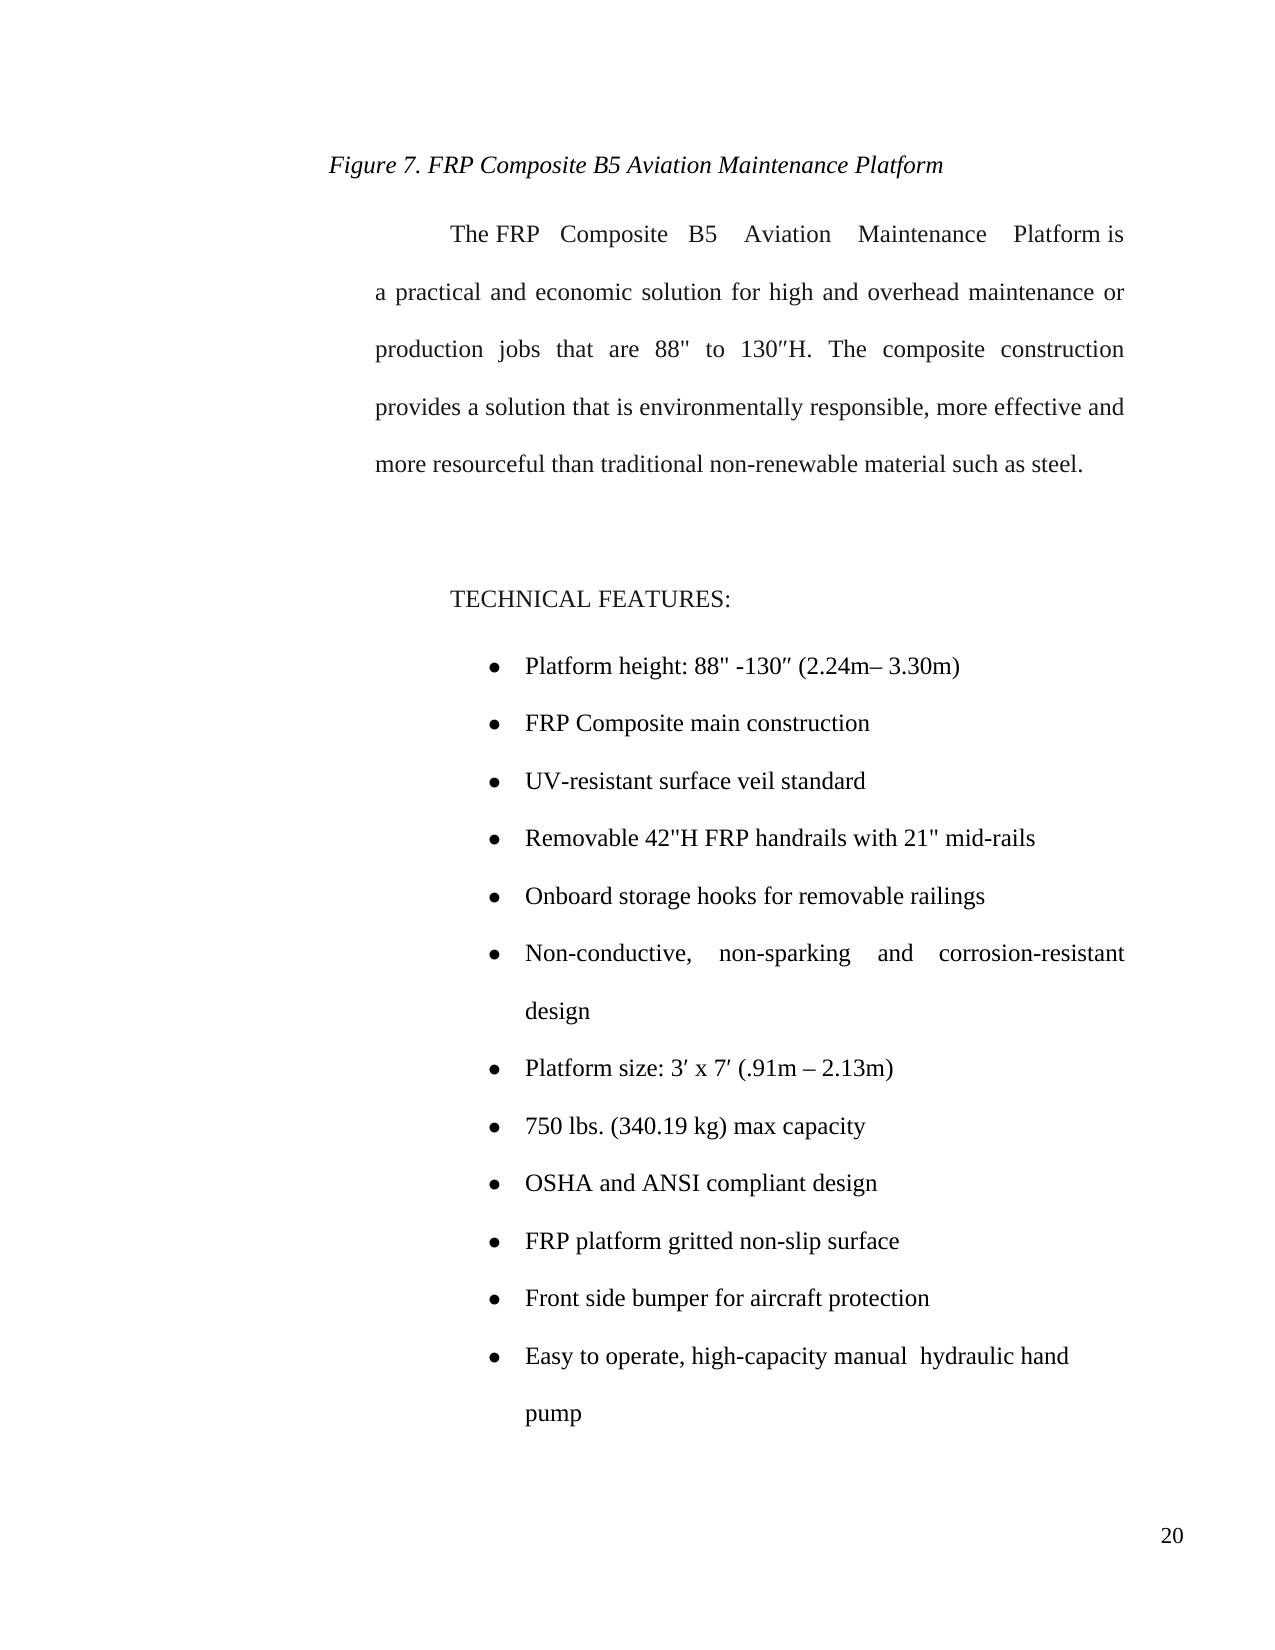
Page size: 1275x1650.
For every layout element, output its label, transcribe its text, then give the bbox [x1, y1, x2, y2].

list OSHA and ANSI compliant design [487, 1168, 1183, 1197]
text TECHNICAL FEATURES: [450, 584, 1183, 612]
list FRP platform gritted non-slip surface [487, 1226, 1183, 1254]
list Non-conductive, non-sparking and corrosion-resistant design [487, 938, 1125, 1024]
text Figure 7. FRP Composite B5 Aviation Maintenance Platform [149, 151, 1125, 179]
list Easy to operate, high-capacity manual hydraulic hand pump [487, 1341, 1124, 1427]
list Onboard storage hooks for removable railings [487, 881, 1183, 909]
list Platform height: 88" -130″ (2.24m– 3.30m) [487, 651, 1183, 679]
text The FRP Composite B5 Aviation Maintenance Platform is a practical and economic solution for high and overhead maintenance or production jobs that are 88" to 130″H. The composite construction provides a solution that is environmentally responsible, more effective and more resourceful than traditional non-renewable material such as steel. [375, 219, 1125, 478]
list Removable 42"H FRP handrails with 21" mid-rails [487, 823, 1183, 852]
list FRP Composite main construction [487, 708, 1183, 737]
list 750 lbs. (340.19 kg) max capacity [487, 1111, 1183, 1139]
list Platform size: 3′ x 7′ (.91m – 2.13m) [487, 1053, 1183, 1082]
list UV-resistant surface veil standard [487, 766, 1183, 794]
list Front side bumper for aircraft protection [487, 1283, 1183, 1312]
